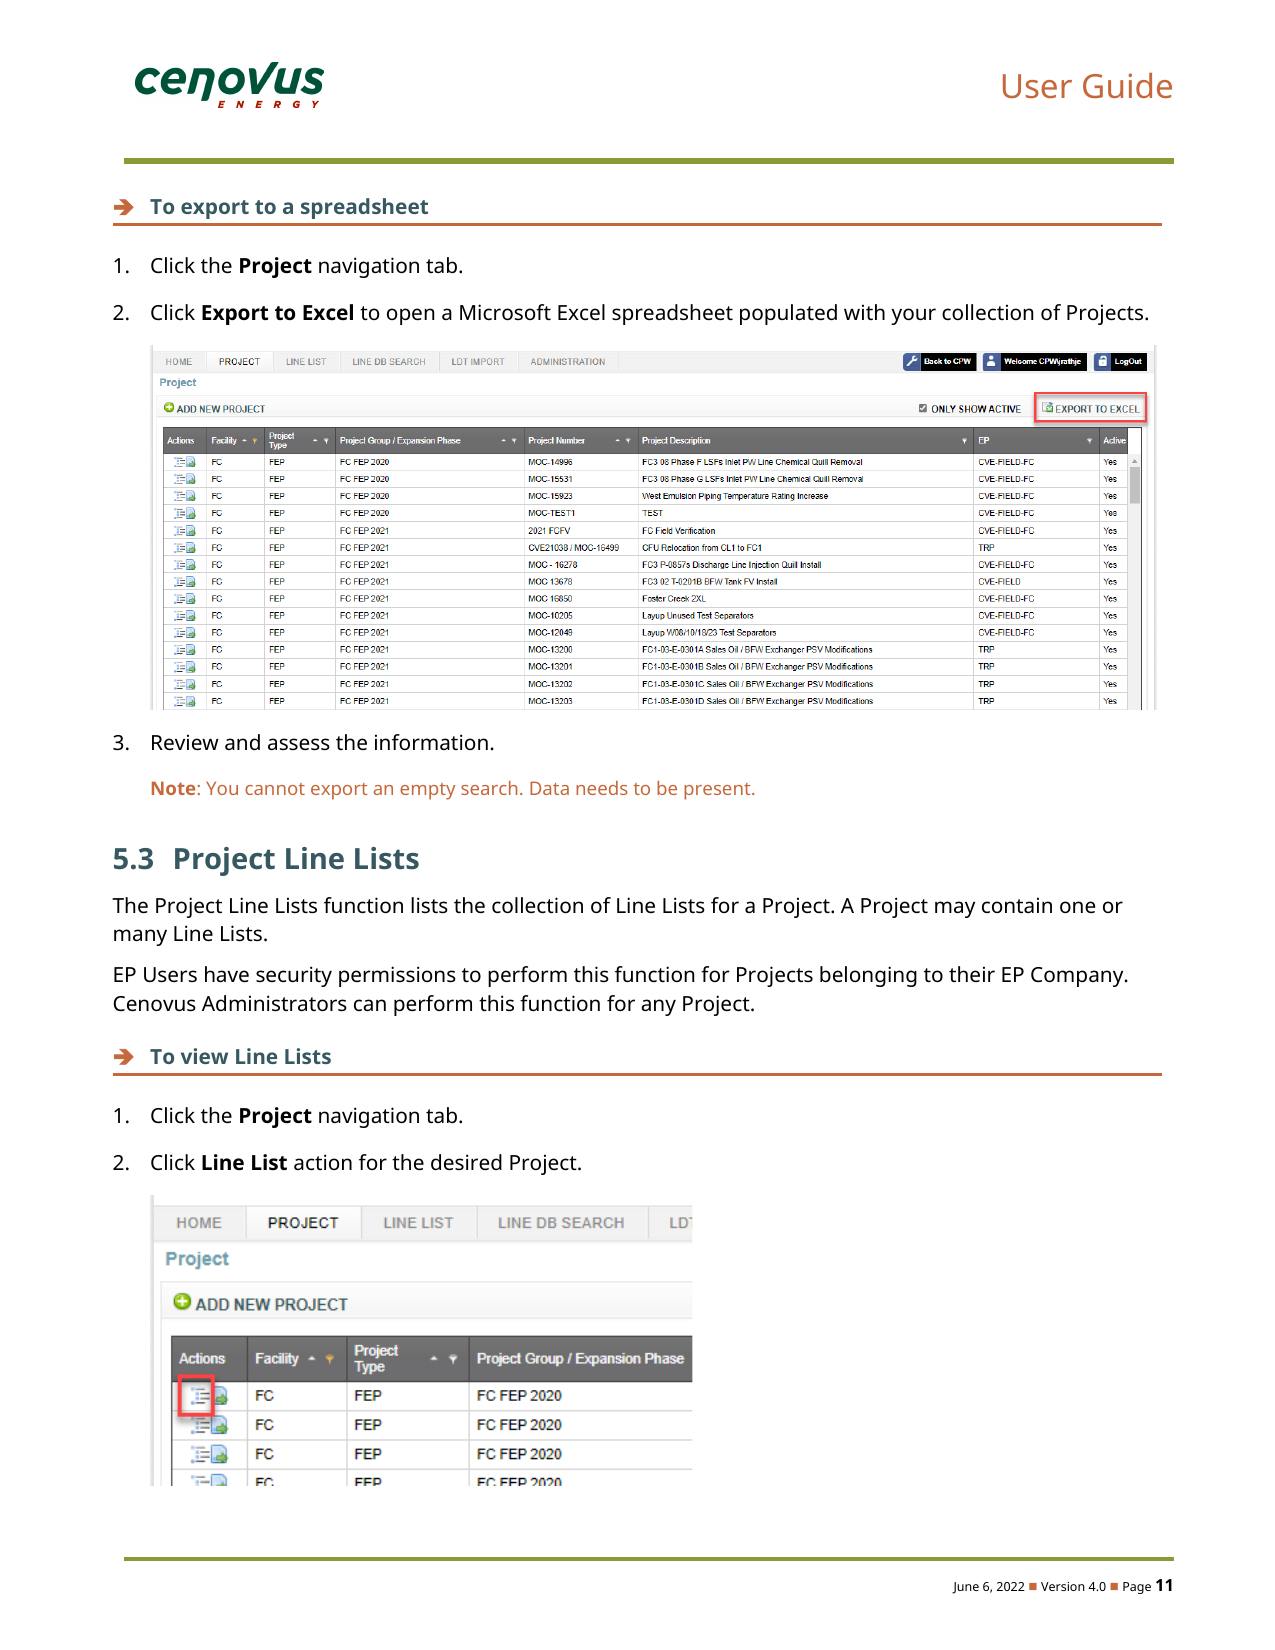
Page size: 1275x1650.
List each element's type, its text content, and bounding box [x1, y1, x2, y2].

picture [150, 1195, 693, 1486]
text Click Export to Excel to open a Microsoft Excel spreadsheet populated with your collection of Projects. [112, 298, 1162, 327]
text Note: You cannot export an empty search. Data needs to be present. [150, 776, 1125, 801]
list Click Line List action for the desired Project. [112, 1148, 1125, 1176]
list Click the Project navigation tab. [112, 1101, 1125, 1129]
text The Project Line Lists function lists the collection of Line Lists for a Project. A Project may contain one or many Line Lists. [112, 891, 1162, 948]
list Click the Project navigation tab. [112, 251, 1125, 279]
text To export to a spreadsheet [112, 192, 1162, 226]
picture [150, 345, 1157, 710]
picture [135, 62, 324, 108]
list Project Line Lists [112, 839, 1162, 878]
text EP Users have security permissions to perform this function for Projects belonging to their EP Company. Cenovus Administrators can perform this function for any Project. [112, 960, 1162, 1017]
text To view Line Lists [112, 1042, 1162, 1076]
text Review and assess the information. [112, 728, 1162, 757]
